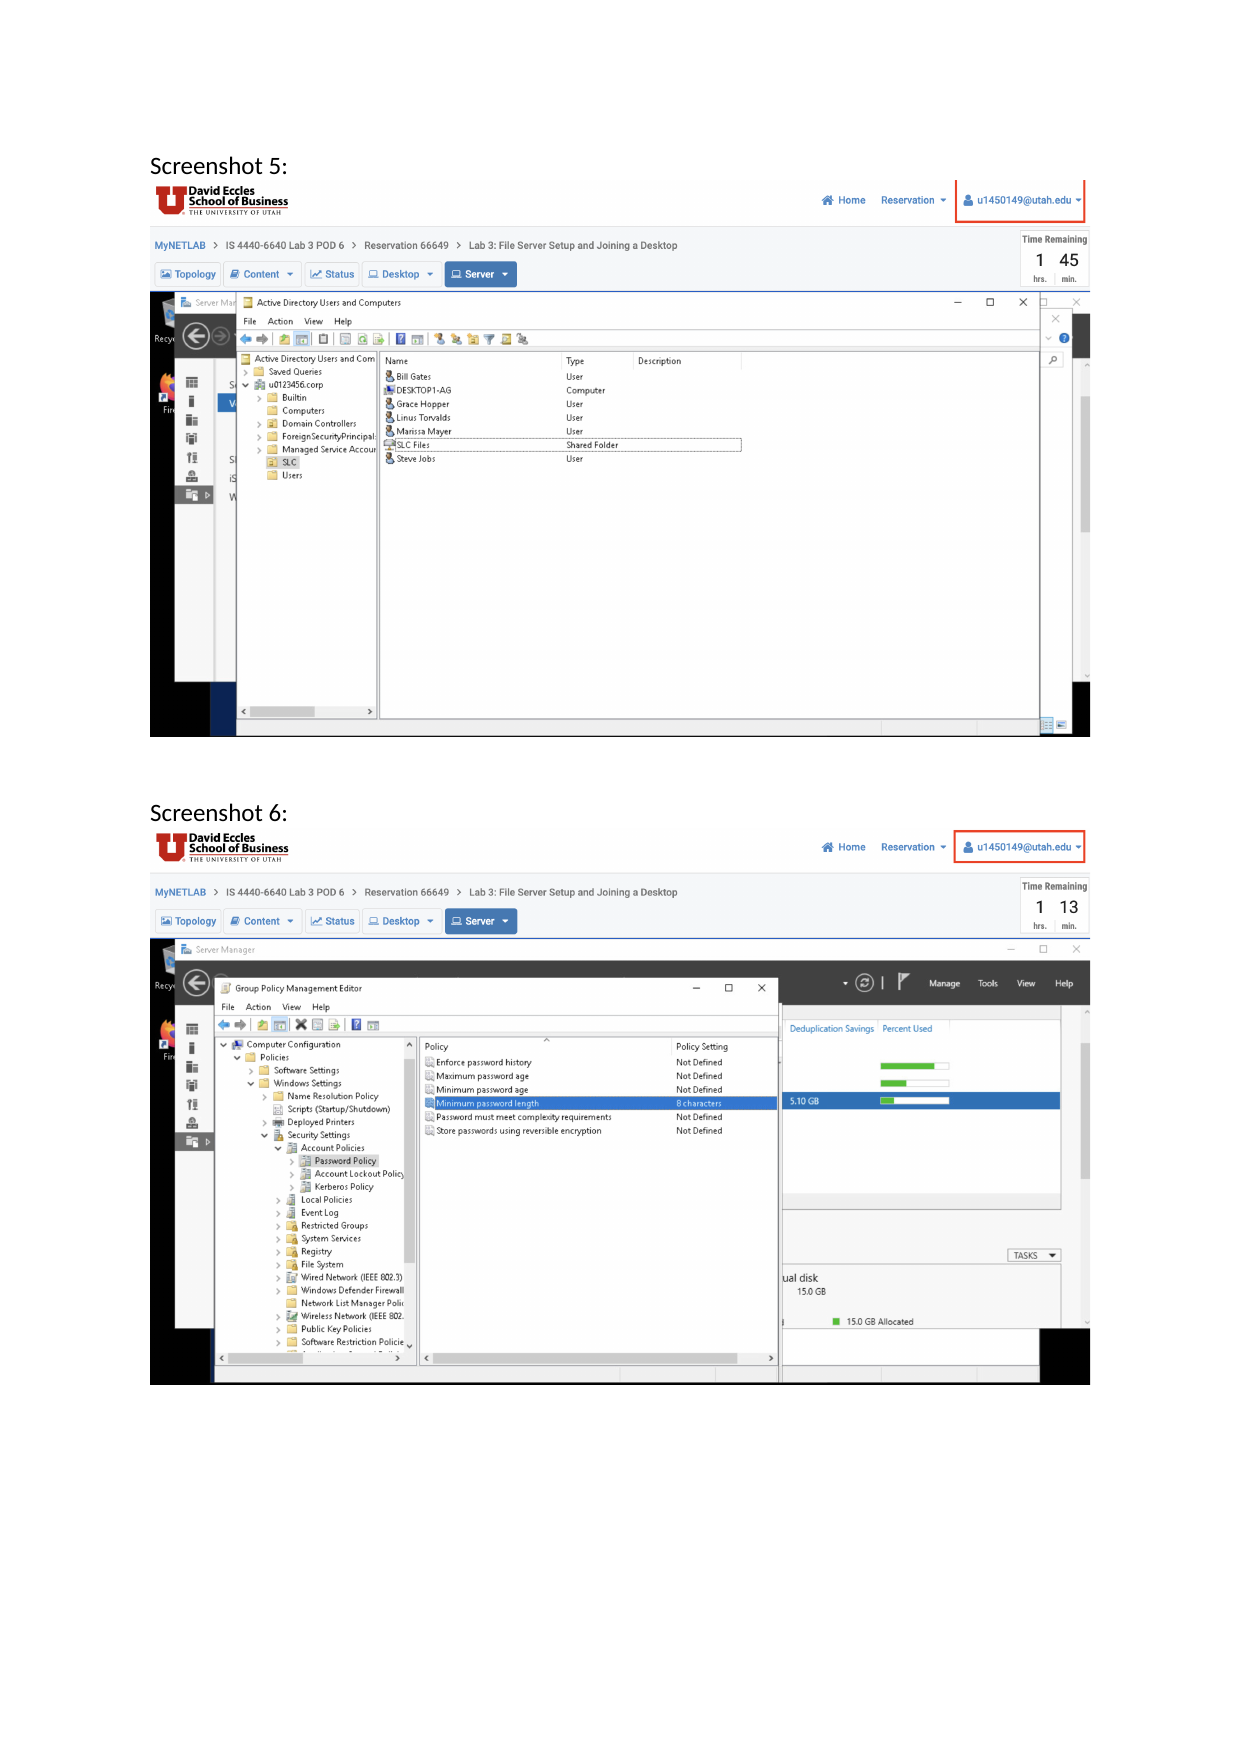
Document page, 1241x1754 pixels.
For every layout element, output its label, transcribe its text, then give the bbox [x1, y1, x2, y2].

text Screenshot 6: [150, 797, 1090, 828]
text Screenshot 5: [150, 150, 1090, 180]
picture [150, 180, 1091, 737]
picture [150, 828, 1091, 1385]
